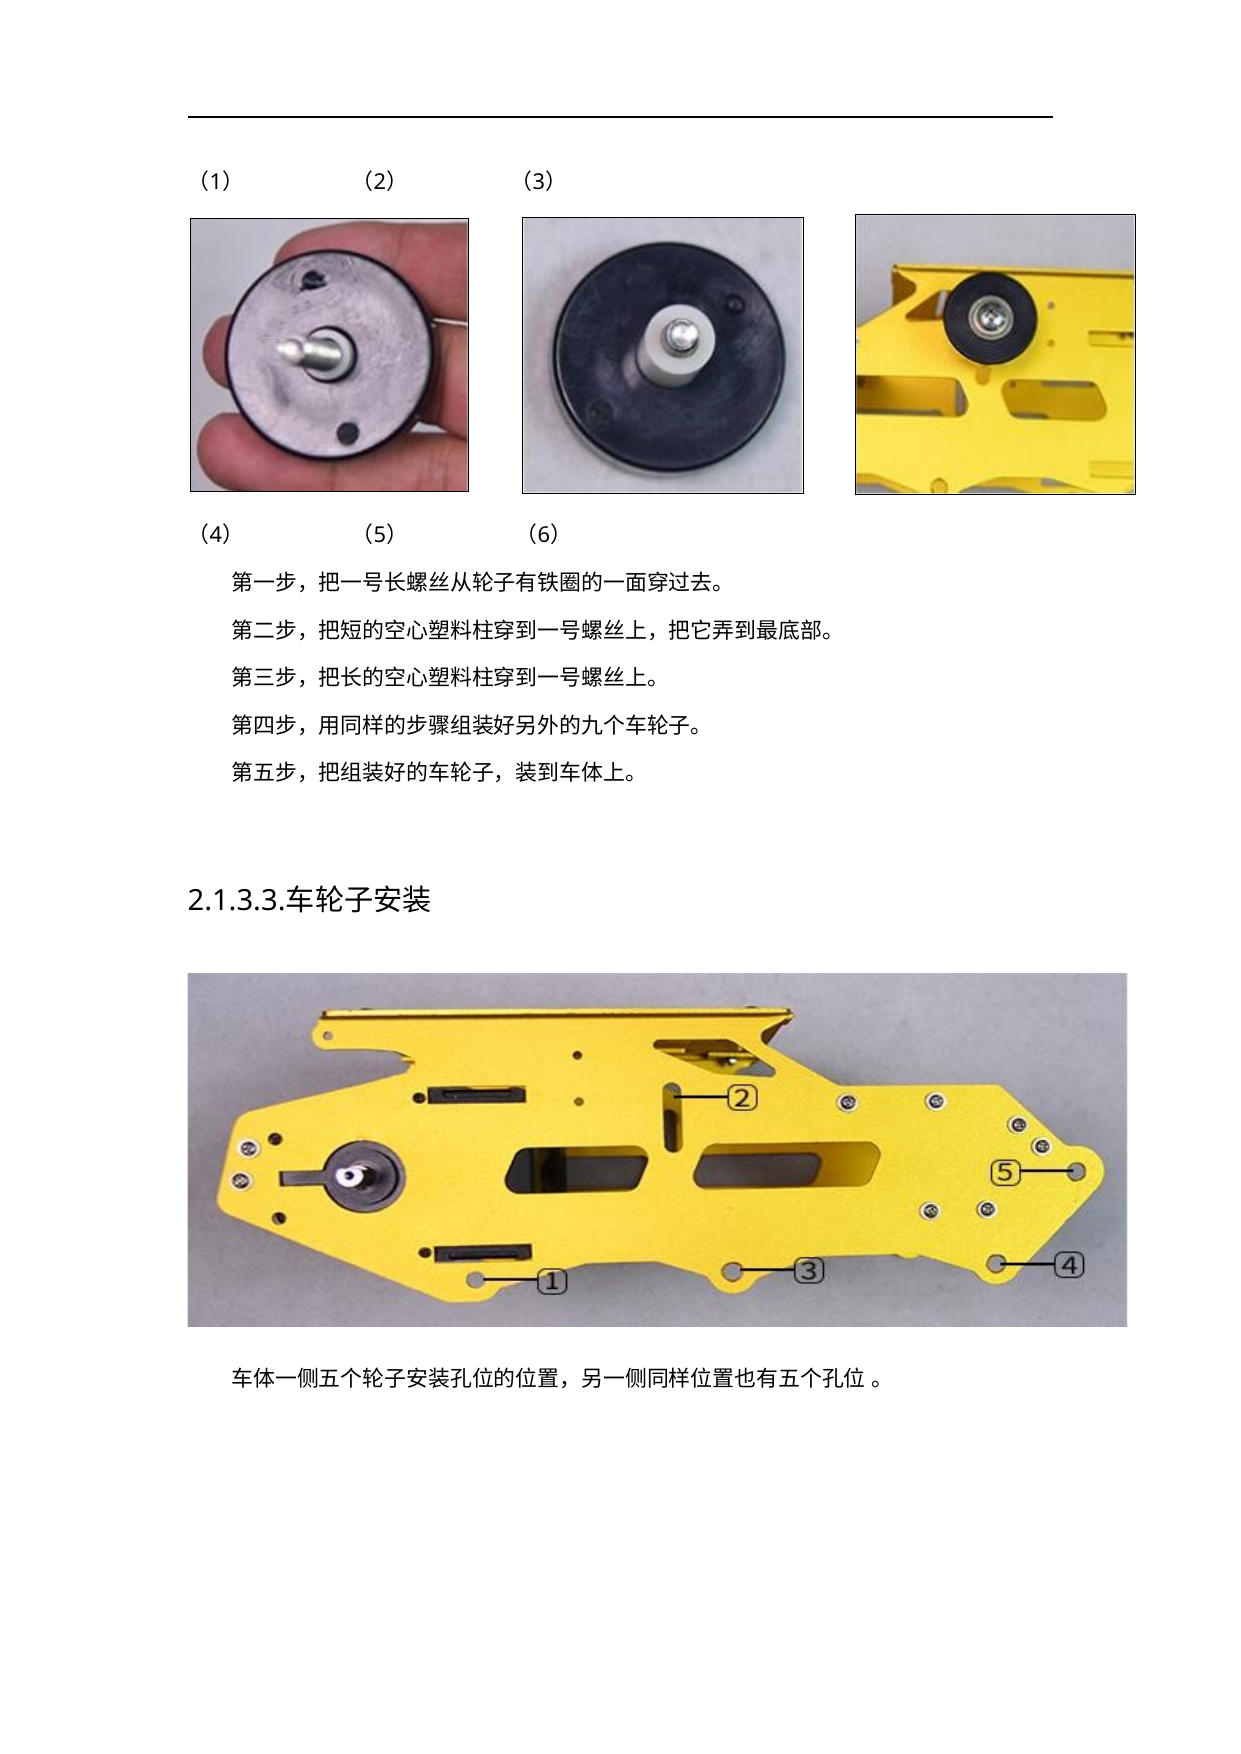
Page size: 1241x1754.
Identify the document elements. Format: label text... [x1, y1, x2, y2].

text 车体一侧五个轮子安装孔位的位置，另一侧同样位置也有五个孔位 。 [187, 1361, 1053, 1392]
picture [523, 218, 803, 493]
text （4） （5） （6） [187, 517, 1053, 549]
text 第一步，把一号长螺丝从轮子有铁圈的一面穿过去。 [187, 565, 1053, 597]
subtitle 车轮子安装 [187, 876, 1053, 919]
text 第二步，把短的空心塑料柱穿到一号螺丝上，把它弄到最底部。 [187, 613, 1053, 644]
text 第三步，把长的空心塑料柱穿到一号螺丝上。 [187, 660, 1053, 692]
picture [187, 973, 1129, 1327]
text （1） （2） （3） [187, 164, 1053, 196]
picture [856, 215, 1135, 494]
text 第四步，用同样的步骤组装好另外的九个车轮子。 [187, 708, 1053, 739]
text 第五步，把组装好的车轮子，装到车体上。 [187, 755, 1053, 787]
picture [191, 219, 468, 491]
